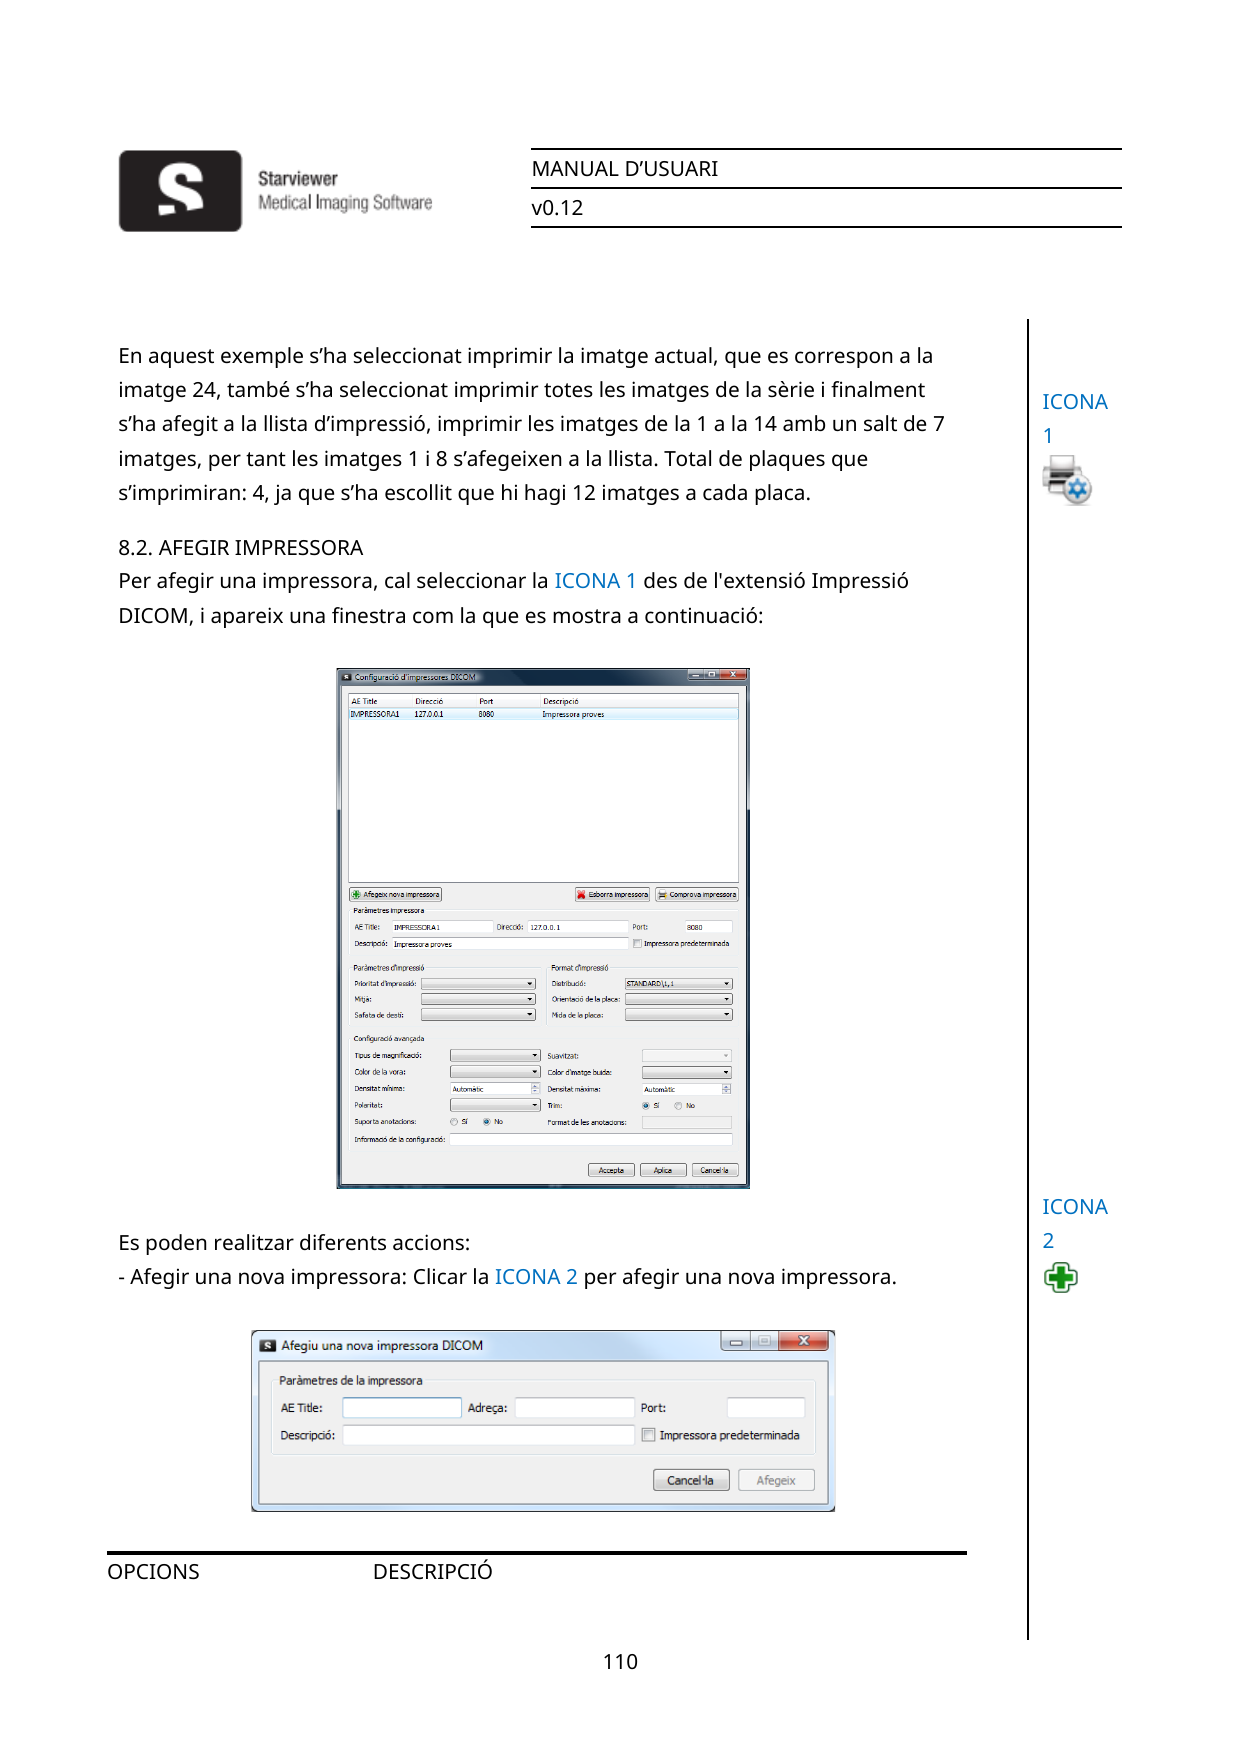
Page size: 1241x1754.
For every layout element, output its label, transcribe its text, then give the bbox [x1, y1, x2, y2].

text Es poden realitzar diferents accions: [118, 1228, 1027, 1257]
picture [1042, 455, 1093, 506]
picture [336, 668, 750, 1189]
text Per afegir una impressora, cal seleccionar la ICONA 1 des de l'extensió Impressió DICOM, i apareix una finestra com la que es mostra a continuació: [118, 567, 1027, 629]
picture [251, 1330, 836, 1512]
table_header ICONA 1 ICONA 2 [1029, 319, 1122, 1640]
subtitle Afegir impressora [118, 533, 1027, 561]
picture [1042, 1260, 1080, 1295]
list - Afegir una nova impressora: Clicar la ICONA 2 per afegir una nova impressora. [118, 1262, 1027, 1291]
table_header OPCIONS [107, 1555, 373, 1602]
text En aquest exemple s’ha seleccionat imprimir la imatge actual, que es correspon a la imatge 24, també s’ha seleccionat imprimir totes les imatges de la sèrie i finalment s’ha afegit a la llista d’impressió, imprimir les imatges de la 1 a la 14 amb un salt de 7 imatges, per tant les imatges 1 i 8 s’afegeixen a la llista. Total de plaques que s’imprimiran: 4, ja que s’ha escollit que hi hagi 12 imatges a cada placa. [118, 341, 1027, 506]
table_header Descripció [373, 1555, 967, 1602]
